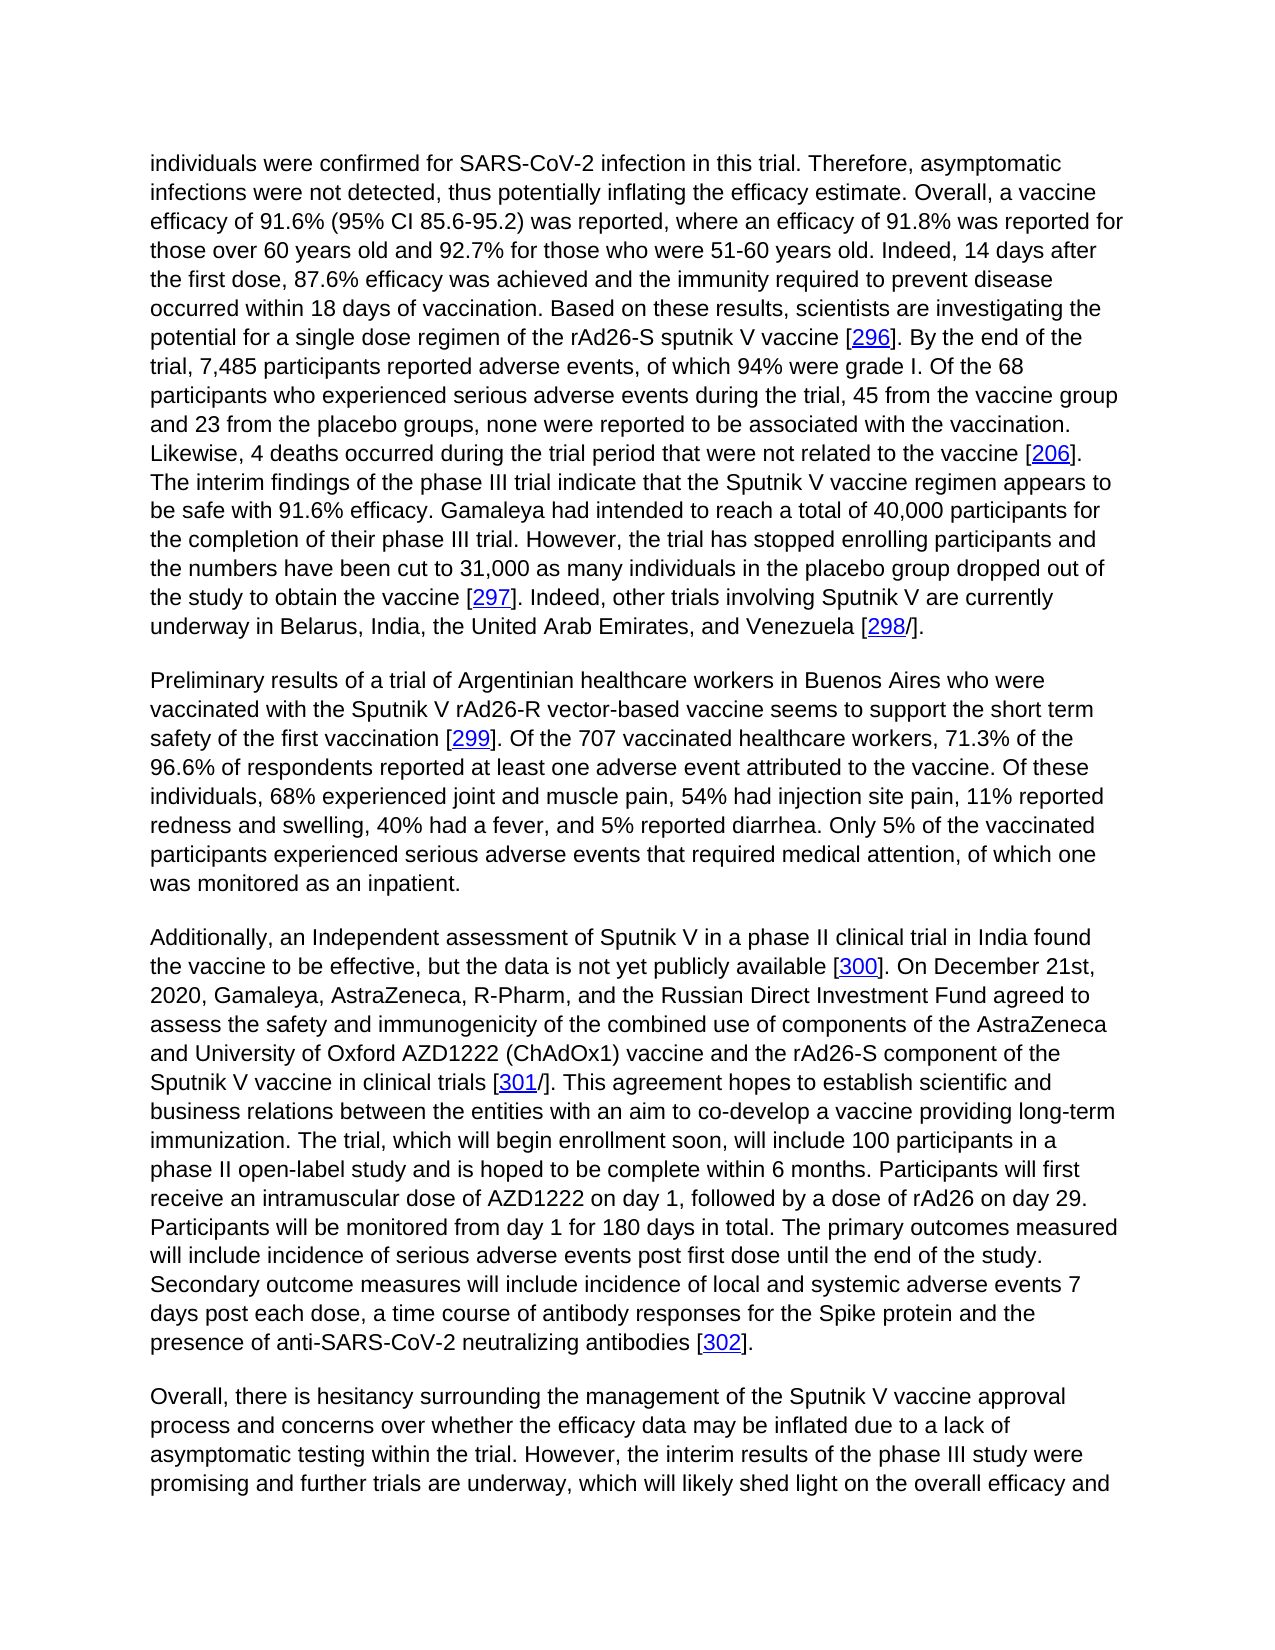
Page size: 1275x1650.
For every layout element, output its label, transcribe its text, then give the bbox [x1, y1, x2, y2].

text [150, 150, 1125, 640]
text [150, 1383, 1125, 1497]
text Preliminary results of a trial of Argentinian healthcare workers in Buenos Aires who were vaccinated with the Sputnik V rAd26-R vector-based vaccine seems to support the short term safety of the first vaccination [299]. Of the 707 vaccinated healthcare workers, 71.3% of the 96.6% of respondents reported at least one adverse event attributed to the vaccine. Of these individuals, 68% experienced joint and muscle pain, 54% had injection site pain, 11% reported redness and swelling, 40% had a fever, and 5% reported diarrhea. Only 5% of the vaccinated participants experienced serious adverse events that required medical attention, of which one was monitored as an inpatient. [150, 667, 1125, 896]
text Additionally, an Independent assessment of Sputnik V in a phase II clinical trial in India found the vaccine to be effective, but the data is not yet publicly available [300]. On December 21st, 2020, Gamaleya, AstraZeneca, R-Pharm, and the Russian Direct Investment Fund agreed to assess the safety and immunogenicity of the combined use of components of the AstraZeneca and University of Oxford AZD1222 (ChAdOx1) vaccine and the rAd26-S component of the Sputnik V vaccine in clinical trials [301/]. This agreement hopes to establish scientific and business relations between the entities with an aim to co-develop a vaccine providing long-term immunization. The trial, which will begin enrollment soon, will include 100 participants in a phase II open-label study and is hoped to be complete within 6 months. Participants will first receive an intramuscular dose of AZD1222 on day 1, followed by a dose of rAd26 on day 29. Participants will be monitored from day 1 for 180 days in total. The primary outcomes measured will include incidence of serious adverse events post first dose until the end of the study. Secondary outcome measures will include incidence of local and systemic adverse events 7 days post each dose, a time course of antibody responses for the Spike protein and the presence of anti-SARS-CoV-2 neutralizing antibodies [302]. [150, 924, 1125, 1356]
